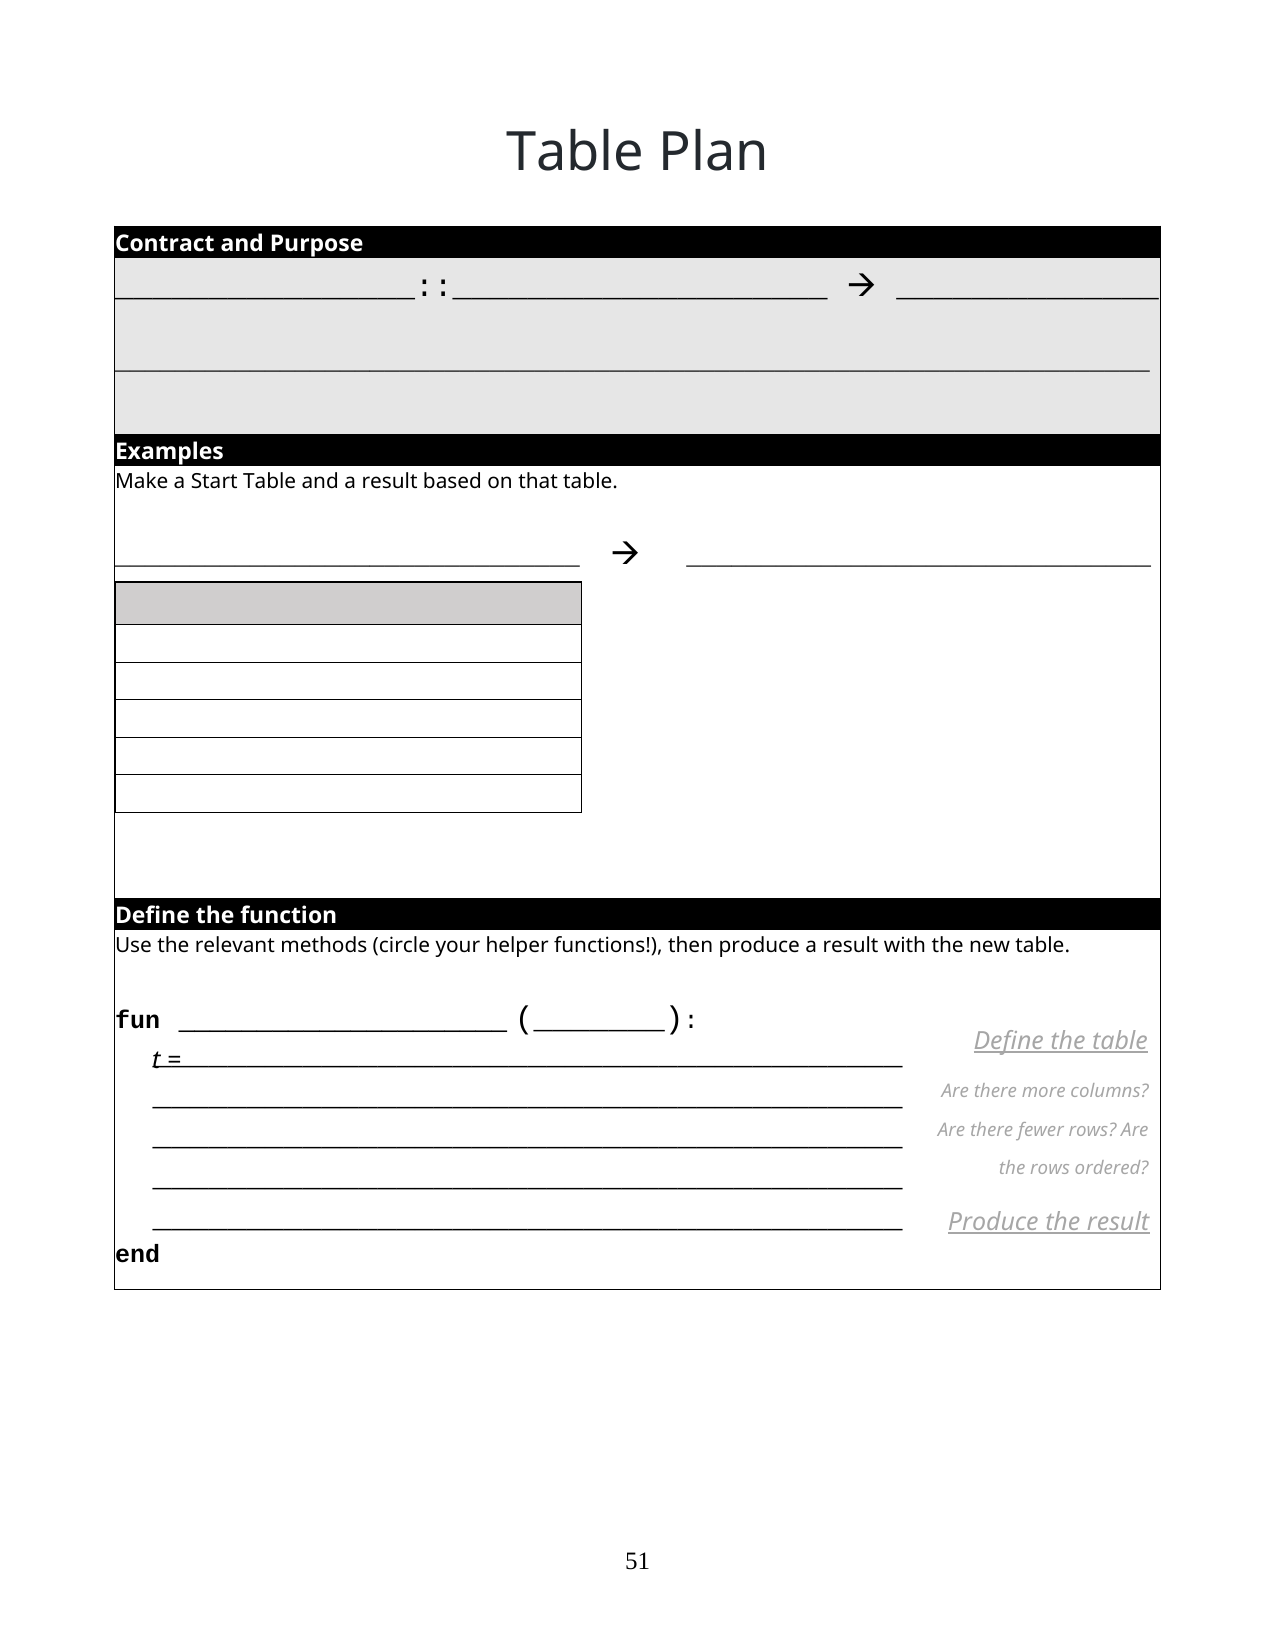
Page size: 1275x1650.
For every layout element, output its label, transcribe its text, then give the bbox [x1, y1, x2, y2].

table_cell Examples Make a Start Table and a result based on that table. _______________________________ _______________________________ [115, 466, 1160, 898]
subtitle Table Plan [112, 112, 1162, 186]
table_cell Define the function Use the relevant methods (circle your helper functions!), then produce a result with the new table. fun _____________________ (_______): ________________________________________ ________________________________________ ________________________________________ ________________________________________ ________________________________________ end [115, 930, 1160, 1289]
table_header Contract and Purpose ________________::____________________ ______________ _____________________________________________________________________ [115, 258, 1160, 434]
